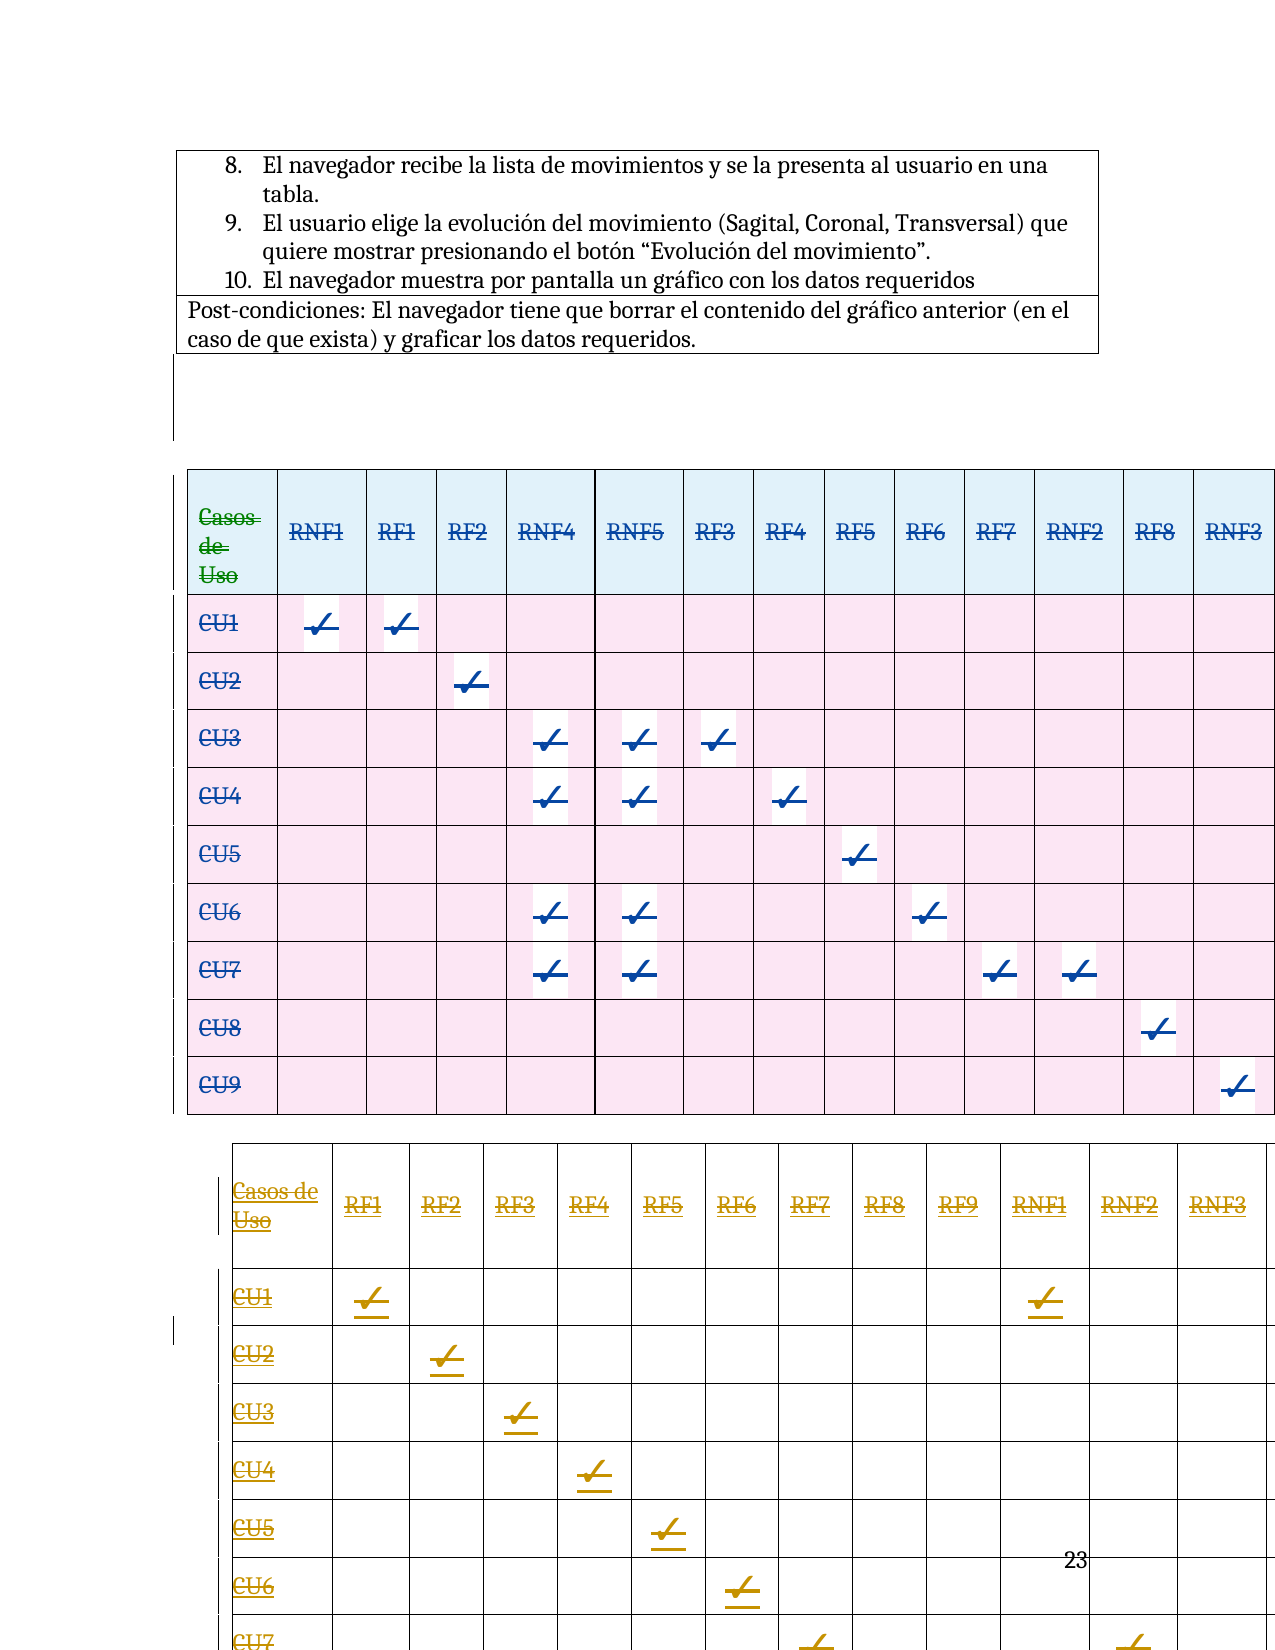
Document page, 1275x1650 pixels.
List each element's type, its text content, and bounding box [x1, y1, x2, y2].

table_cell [177, 151, 1098, 295]
table_cell Post-condiciones: El navegador tiene que borrar el contenido del gráfico anterior (en el caso de que exista) y graficar los datos requeridos. [177, 296, 1098, 353]
